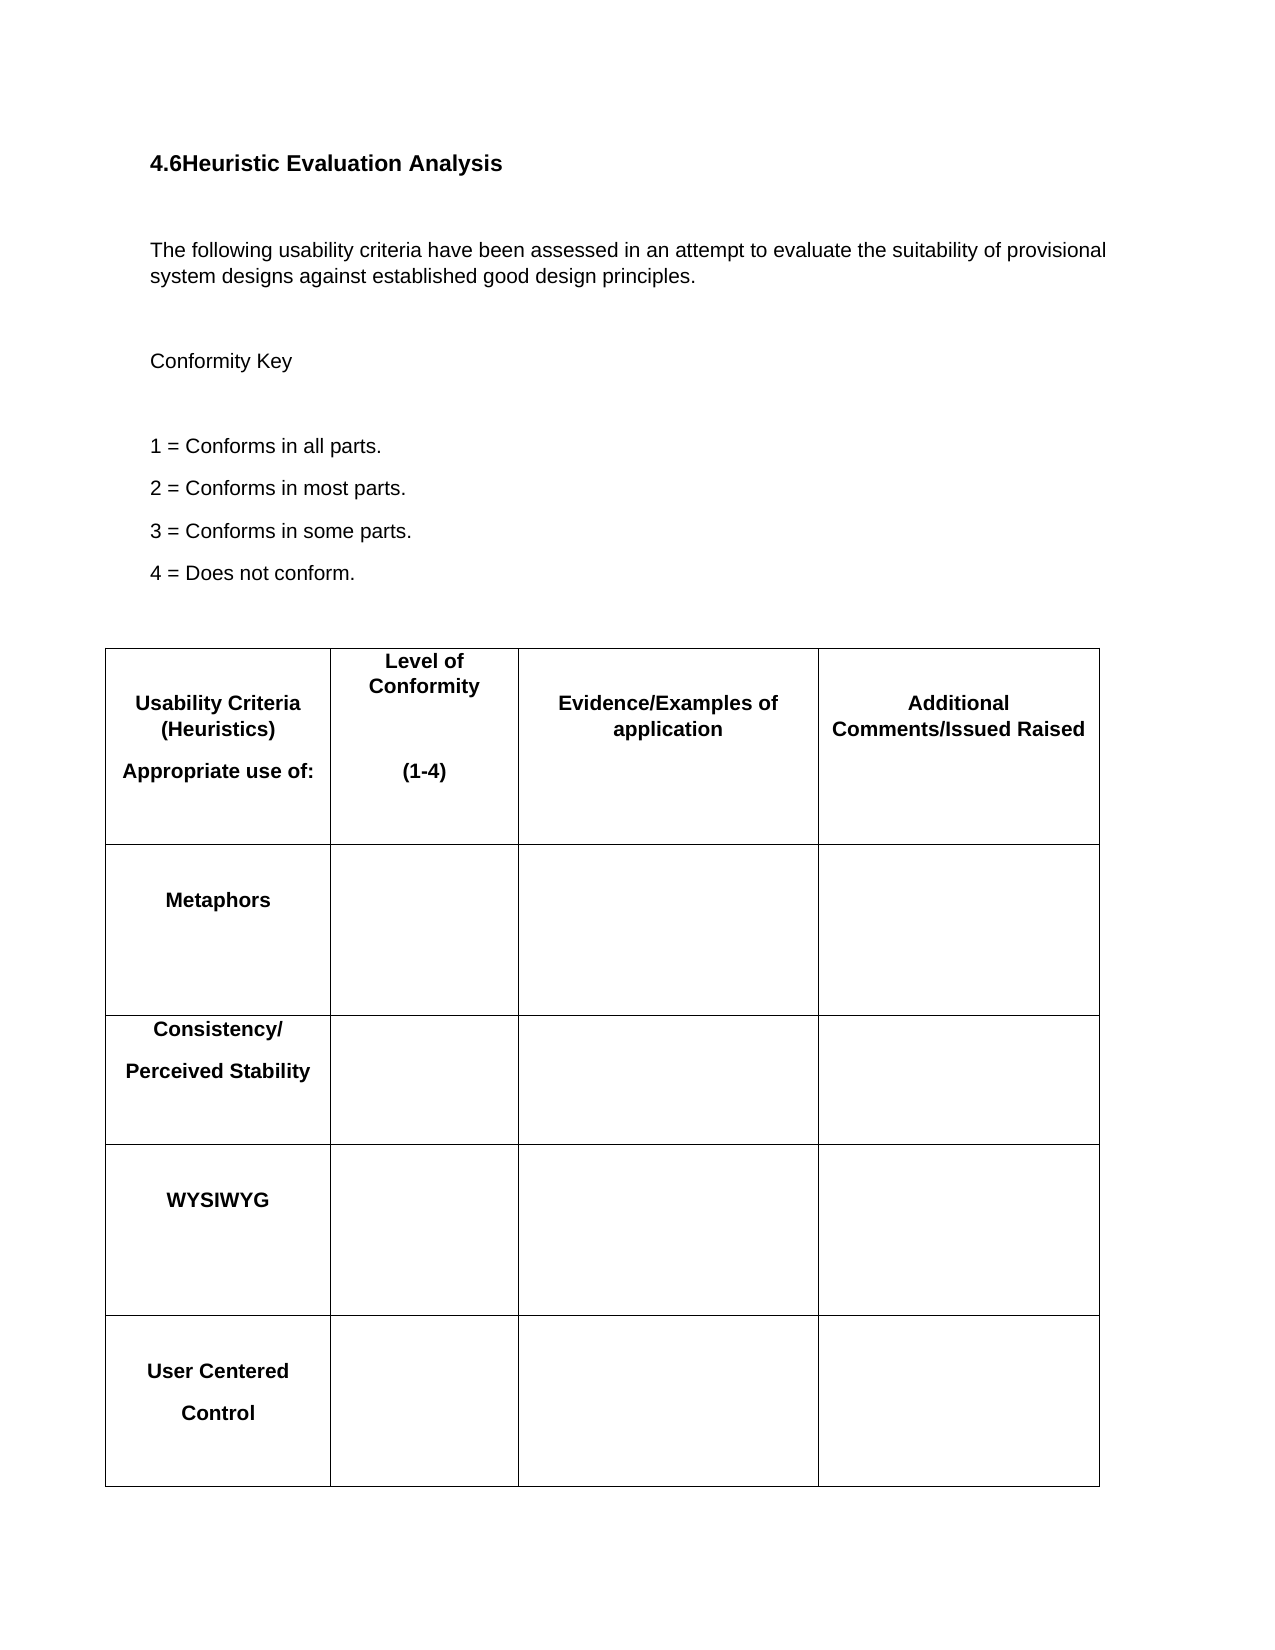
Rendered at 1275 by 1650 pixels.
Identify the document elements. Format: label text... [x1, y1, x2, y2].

text 4 = Does not conform. [150, 561, 1125, 585]
text 3 = Conforms in some parts. [150, 518, 1125, 542]
table_cell Metaphors [106, 845, 330, 1015]
table_cell [819, 845, 1099, 1015]
text The following usability criteria have been assessed in an attempt to evaluate the suitability of provisional system designs against established good design principles. [150, 238, 1125, 287]
table_cell [519, 1145, 818, 1315]
table_cell [331, 1016, 518, 1144]
table_header Additional Comments/Issued Raised [819, 649, 1099, 844]
text 4.6Heuristic Evaluation Analysis [150, 150, 1125, 176]
table_header Level of Conformity (1-4) [331, 649, 518, 844]
text 2 = Conforms in most parts. [150, 476, 1125, 500]
table_header Usability Criteria (Heuristics) Appropriate use of: [106, 649, 330, 844]
table_cell [331, 1316, 518, 1486]
table_cell User Centered Control [106, 1316, 330, 1486]
table_cell [331, 1145, 518, 1315]
table_cell WYSIWYG [106, 1145, 330, 1315]
table_cell [519, 1316, 818, 1486]
table_cell [819, 1316, 1099, 1486]
text Conformity Key [150, 348, 1125, 372]
table_header Evidence/Examples of application [519, 649, 818, 844]
table_cell [519, 1016, 818, 1144]
text 1 = Conforms in all parts. [150, 433, 1125, 457]
table_cell [819, 1145, 1099, 1315]
table_cell Consistency/ Perceived Stability [106, 1016, 330, 1144]
table_cell [519, 845, 818, 1015]
table_cell [331, 845, 518, 1015]
table_cell [819, 1016, 1099, 1144]
